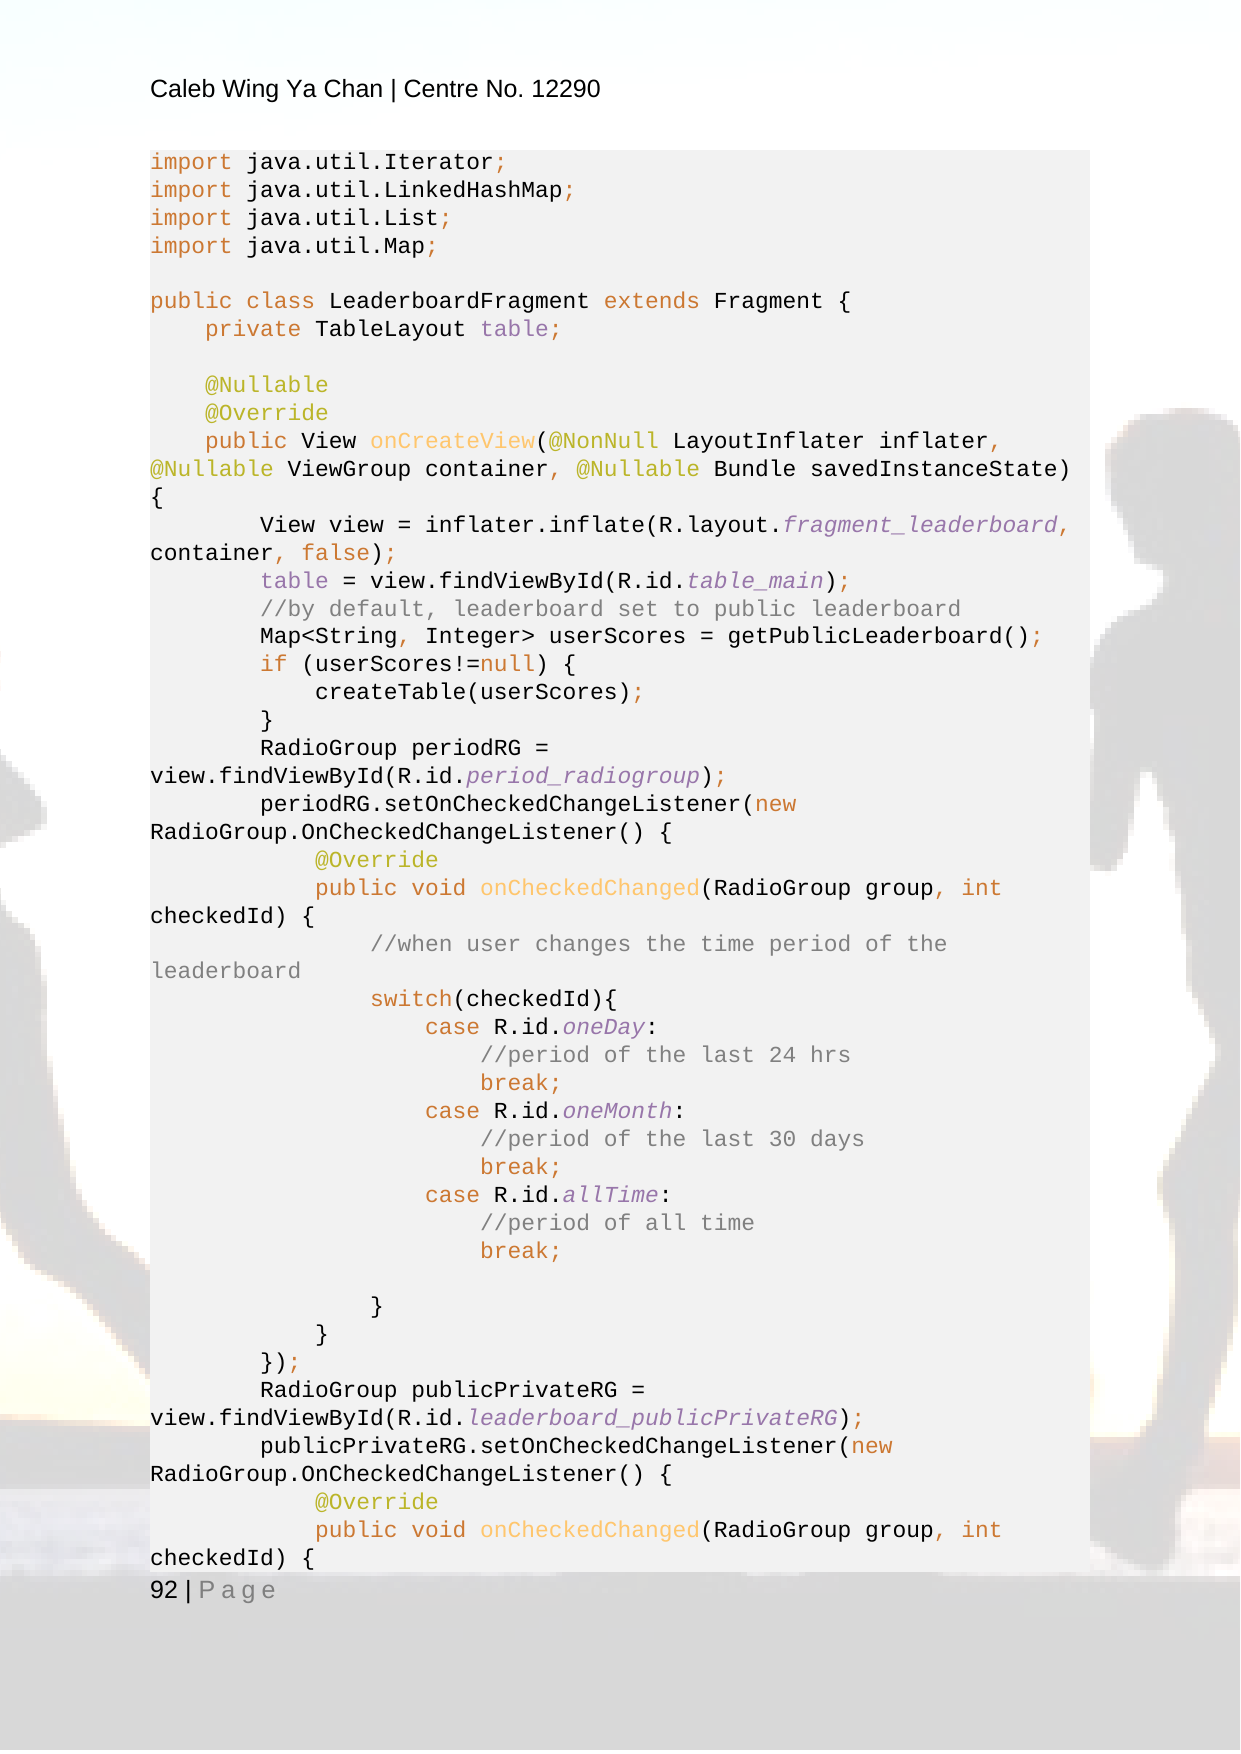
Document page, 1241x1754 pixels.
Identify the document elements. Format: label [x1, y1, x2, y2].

text [150, 150, 1090, 1572]
